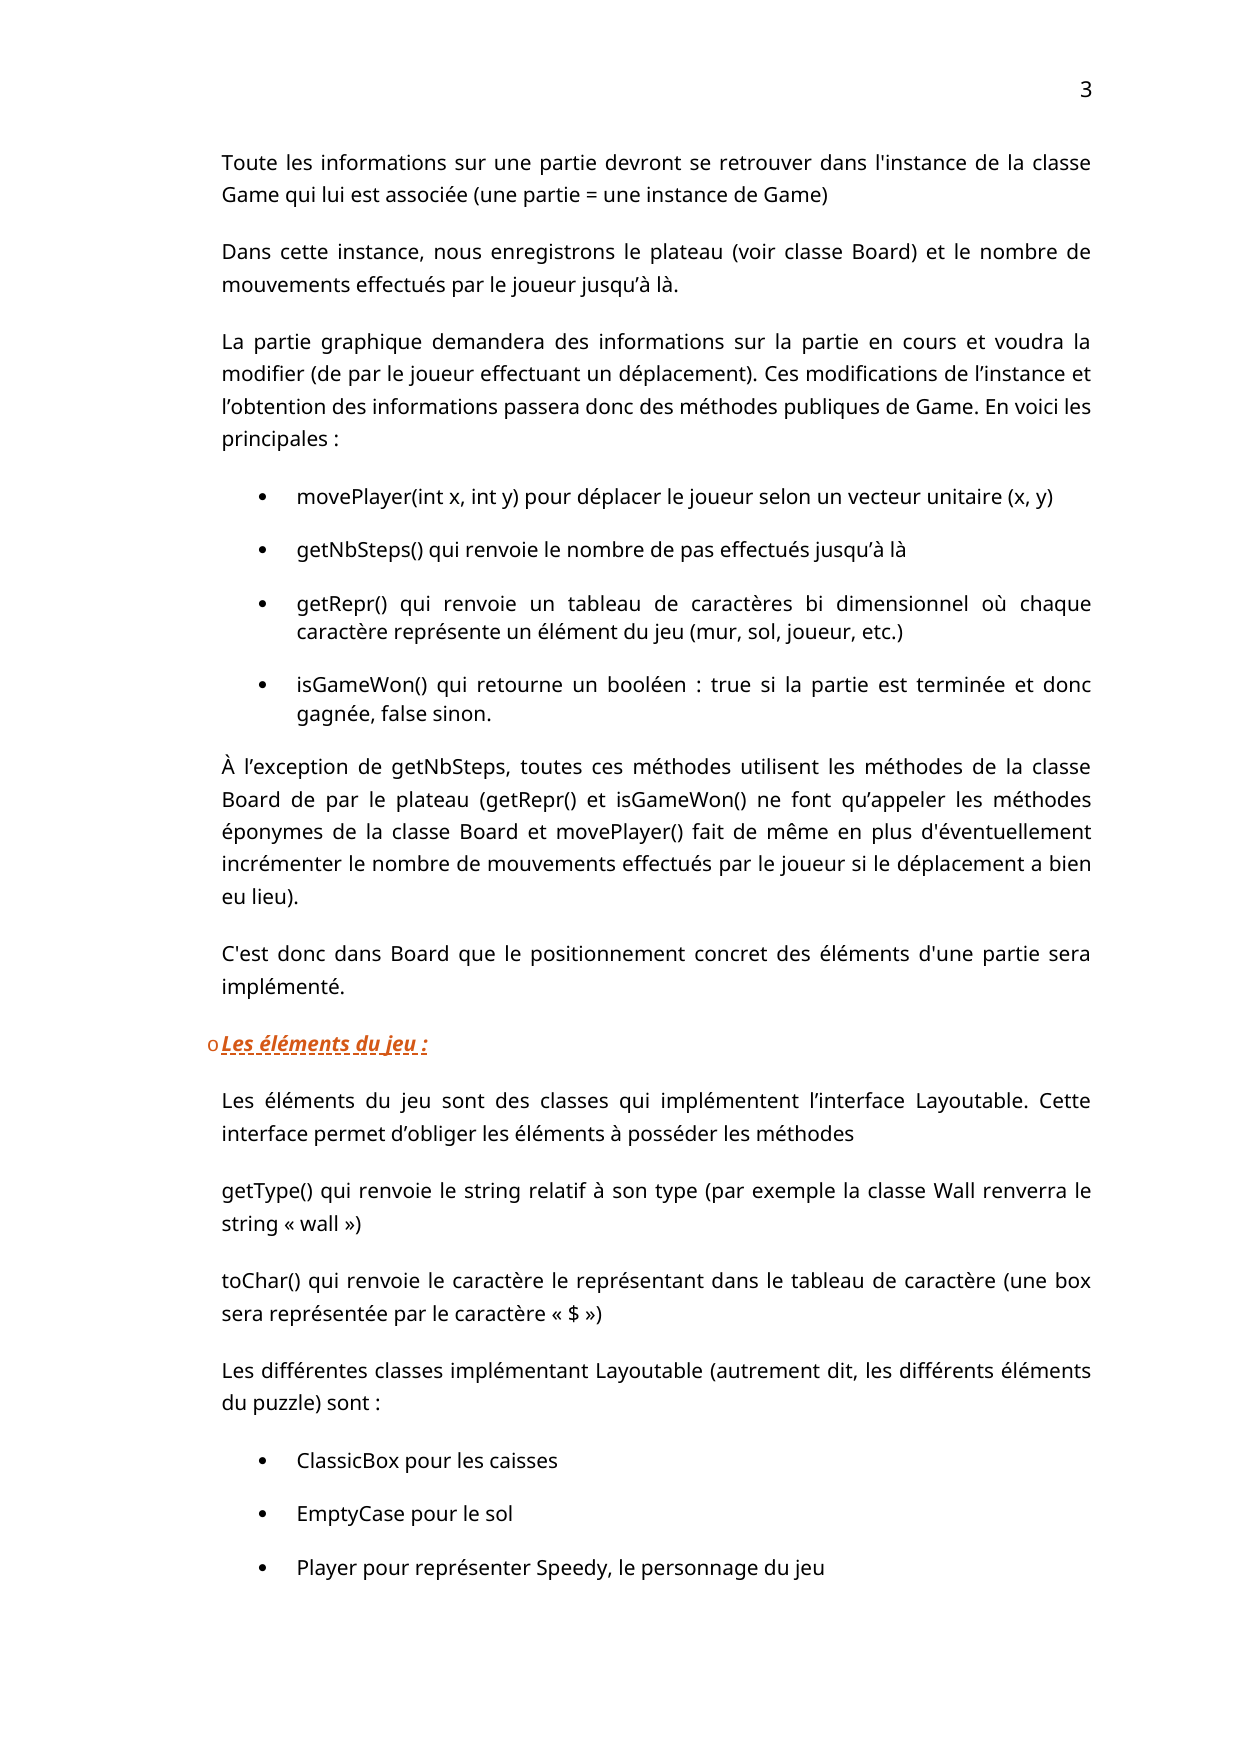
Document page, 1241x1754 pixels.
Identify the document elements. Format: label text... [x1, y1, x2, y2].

list Player pour représenter Speedy, le personnage du jeu [259, 1553, 1093, 1581]
list getRepr() qui renvoie un tableau de caractères bi dimensionnel où chaque caractère représente un élément du jeu (mur, sol, joueur, etc.) [259, 589, 1093, 646]
text Les éléments du jeu : [207, 1029, 1093, 1058]
text La partie graphique demandera des informations sur la partie en cours et voudra la modifier (de par le joueur effectuant un déplacement). Ces modifications de l’instance et l’obtention des informations passera donc des méthodes publiques de Game. En voici les principales : [221, 327, 1093, 453]
text Les éléments du jeu sont des classes qui implémentent l’interface Layoutable. Cette interface permet d’obliger les éléments à posséder les méthodes [221, 1087, 1093, 1147]
list getNbSteps() qui renvoie le nombre de pas effectués jusqu’à là [259, 535, 1093, 564]
text getType() qui renvoie le string relatif à son type (par exemple la classe Wall renverra le string « wall ») [221, 1176, 1093, 1237]
list ClassicBox pour les caisses [259, 1446, 1093, 1474]
text À l’exception de getNbSteps, toutes ces méthodes utilisent les méthodes de la classe Board de par le plateau (getRepr() et isGameWon() ne font qu’appeler les méthodes éponymes de la classe Board et movePlayer() fait de même en plus d'éventuellement incrémenter le nombre de mouvements effectués par le joueur si le déplacement a bien eu lieu). [221, 752, 1093, 910]
text toChar() qui renvoie le caractère le représentant dans le tableau de caractère (une box sera représentée par le caractère « $ ») [221, 1266, 1093, 1327]
text Les différentes classes implémentant Layoutable (autrement dit, les différents éléments du puzzle) sont : [221, 1356, 1093, 1417]
list movePlayer(int x, int y) pour déplacer le joueur selon un vecteur unitaire (x, y) [259, 482, 1093, 510]
list EmptyCase pour le sol [259, 1499, 1093, 1528]
text Toute les informations sur une partie devront se retrouver dans l'instance de la classe Game qui lui est associée (une partie = une instance de Game) [221, 148, 1093, 208]
text Dans cette instance, nous enregistrons le plateau (voir classe Board) et le nombre de mouvements effectués par le joueur jusqu’à là. [221, 237, 1093, 298]
list isGameWon() qui retourne un booléen : true si la partie est terminée et donc gagnée, false sinon. [259, 671, 1093, 727]
text C'est donc dans Board que le positionnement concret des éléments d'une partie sera implémenté. [221, 939, 1093, 1000]
